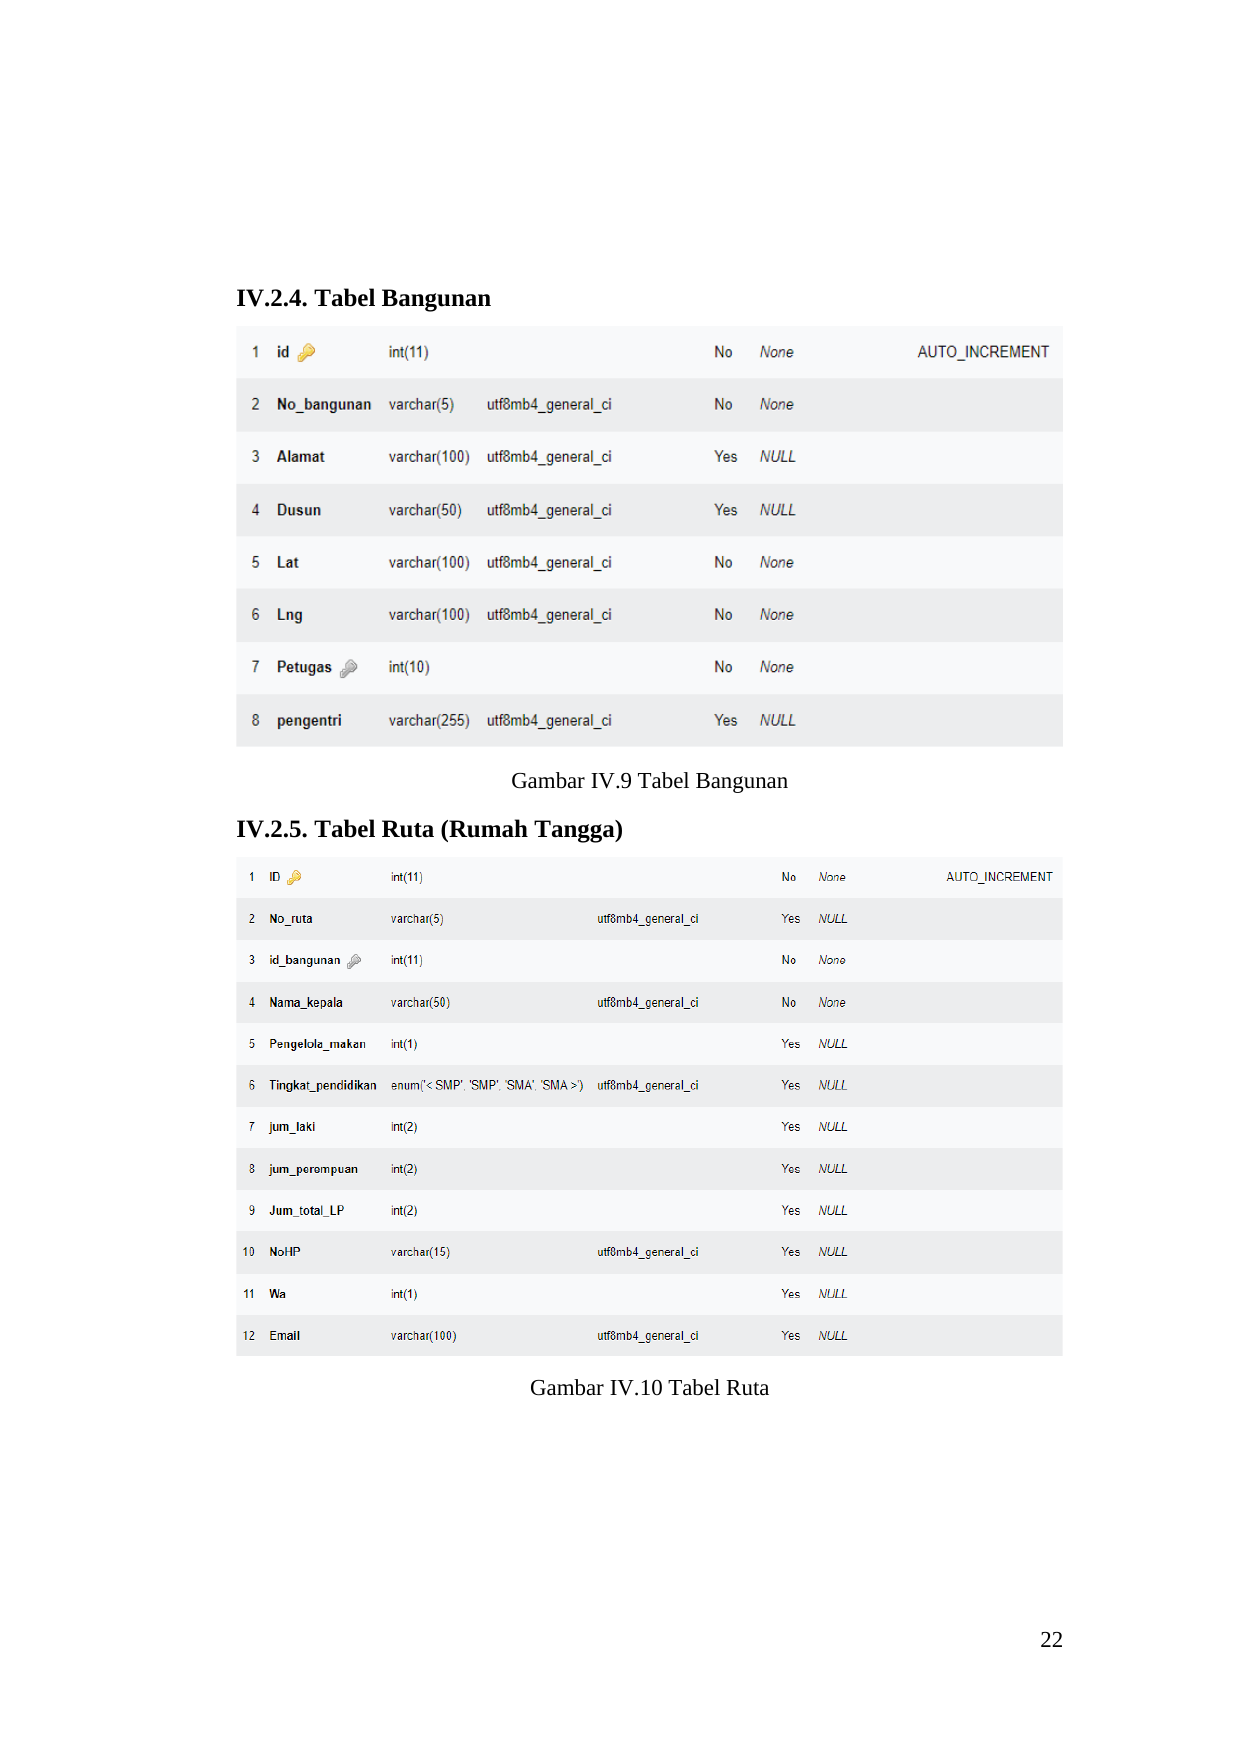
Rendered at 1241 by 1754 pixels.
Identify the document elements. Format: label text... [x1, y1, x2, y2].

picture [236, 857, 1063, 1356]
subtitle Tabel Ruta (Rumah Tangga) [236, 814, 1063, 843]
subtitle Tabel Bangunan [236, 283, 1063, 312]
picture [236, 326, 1063, 749]
